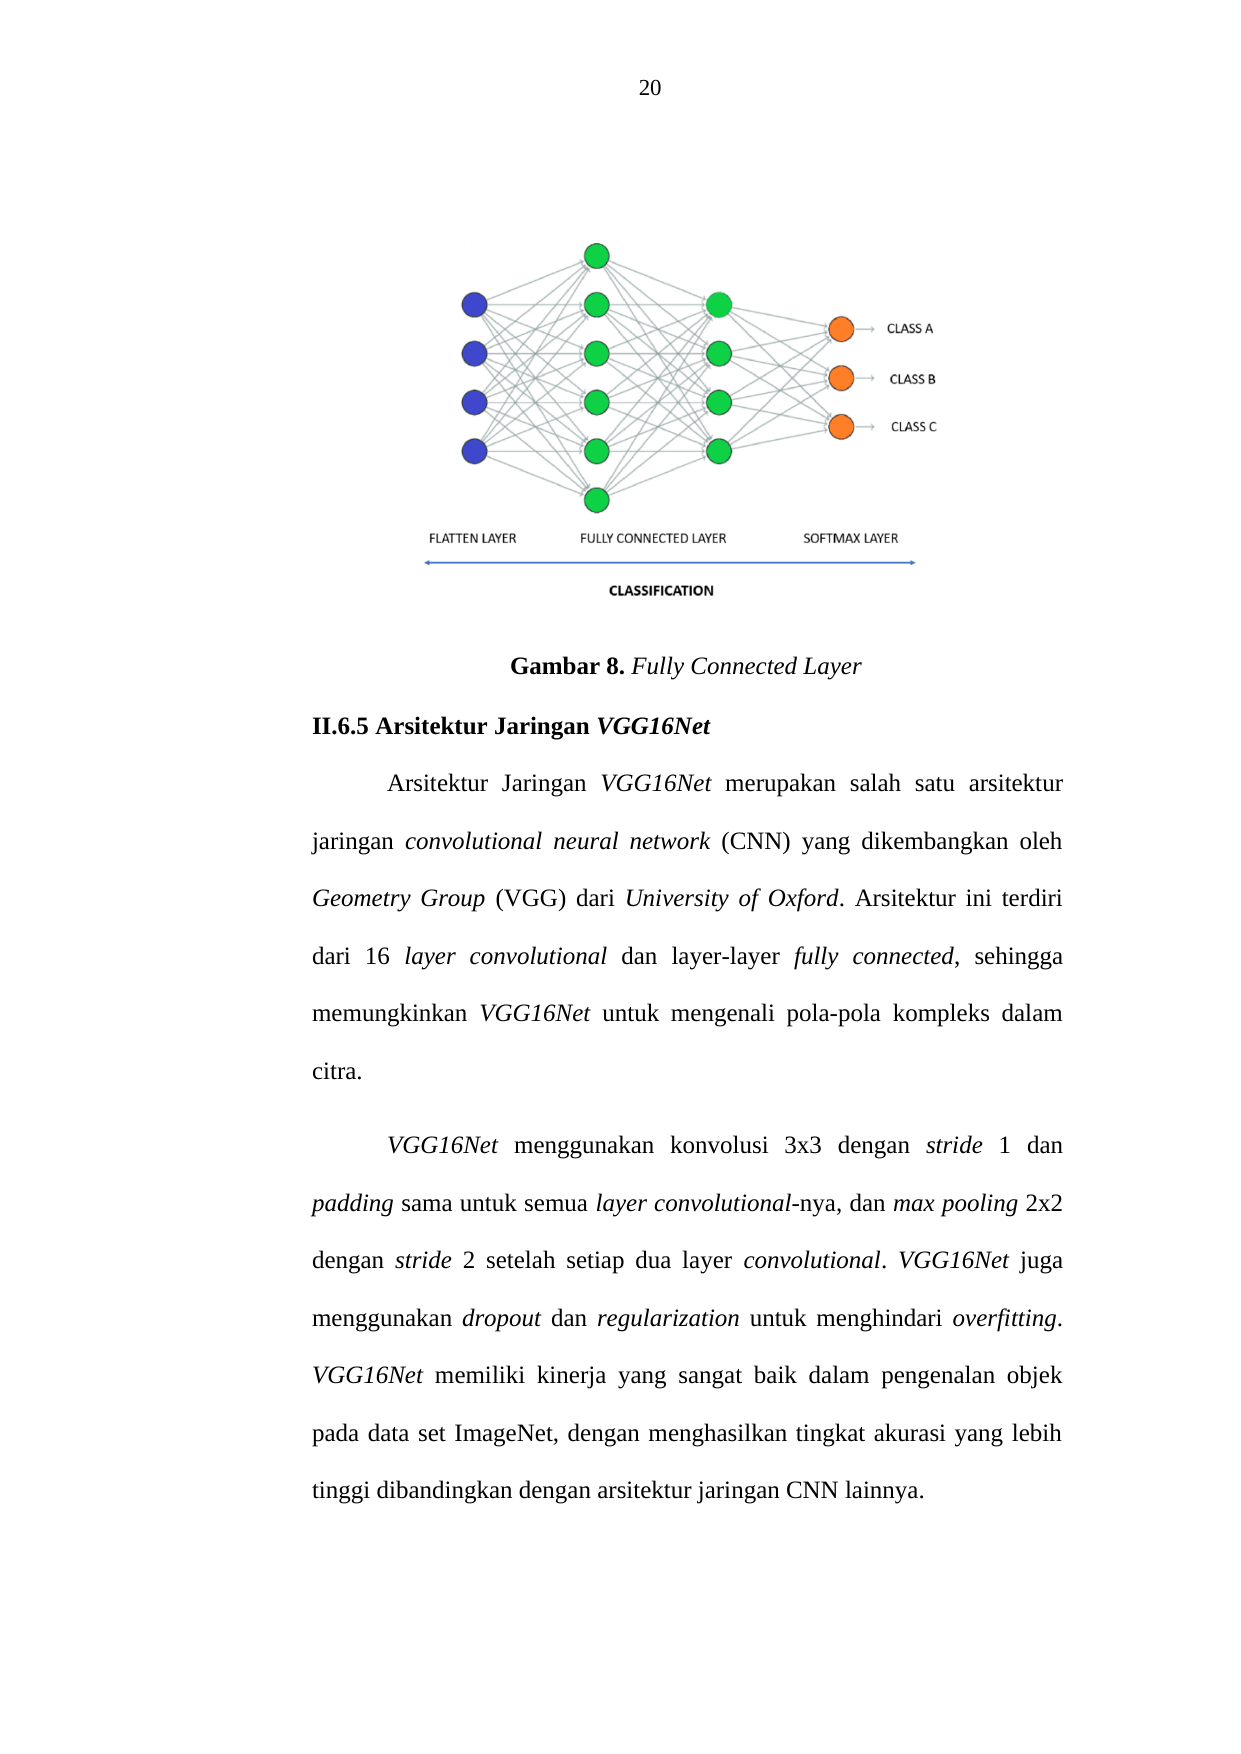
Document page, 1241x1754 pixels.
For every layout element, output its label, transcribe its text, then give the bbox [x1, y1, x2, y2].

text VGG16Net menggunakan konvolusi 3x3 dengan stride 1 dan padding sama untuk semua layer convolutional-nya, dan max pooling 2x2 dengan stride 2 setelah setiap dua layer convolutional. VGG16Net juga menggunakan dropout dan regularization untuk menghindari overfitting. VGG16Net memiliki kinerja yang sangat baik dalam pengenalan objek pada data set ImageNet, dengan menghasilkan tingkat akurasi yang lebih tinggi dibandingkan dengan arsitektur jaringan CNN lainnya. [312, 1130, 1063, 1504]
picture [371, 236, 1003, 609]
text Arsitektur Jaringan VGG16Net merupakan salah satu arsitektur jaringan convolutional neural network (CNN) yang dikembangkan oleh Geometry Group (VGG) dari University of Oxford. Arsitektur ini terdiri dari 16 layer convolutional dan layer-layer fully connected, sehingga memungkinkan VGG16Net untuk mengenali pola-pola kompleks dalam citra. [312, 768, 1063, 1085]
text Gambar 8. Fully Connected Layer [311, 651, 1063, 680]
subtitle Arsitektur Jaringan VGG16Net [312, 711, 1063, 740]
